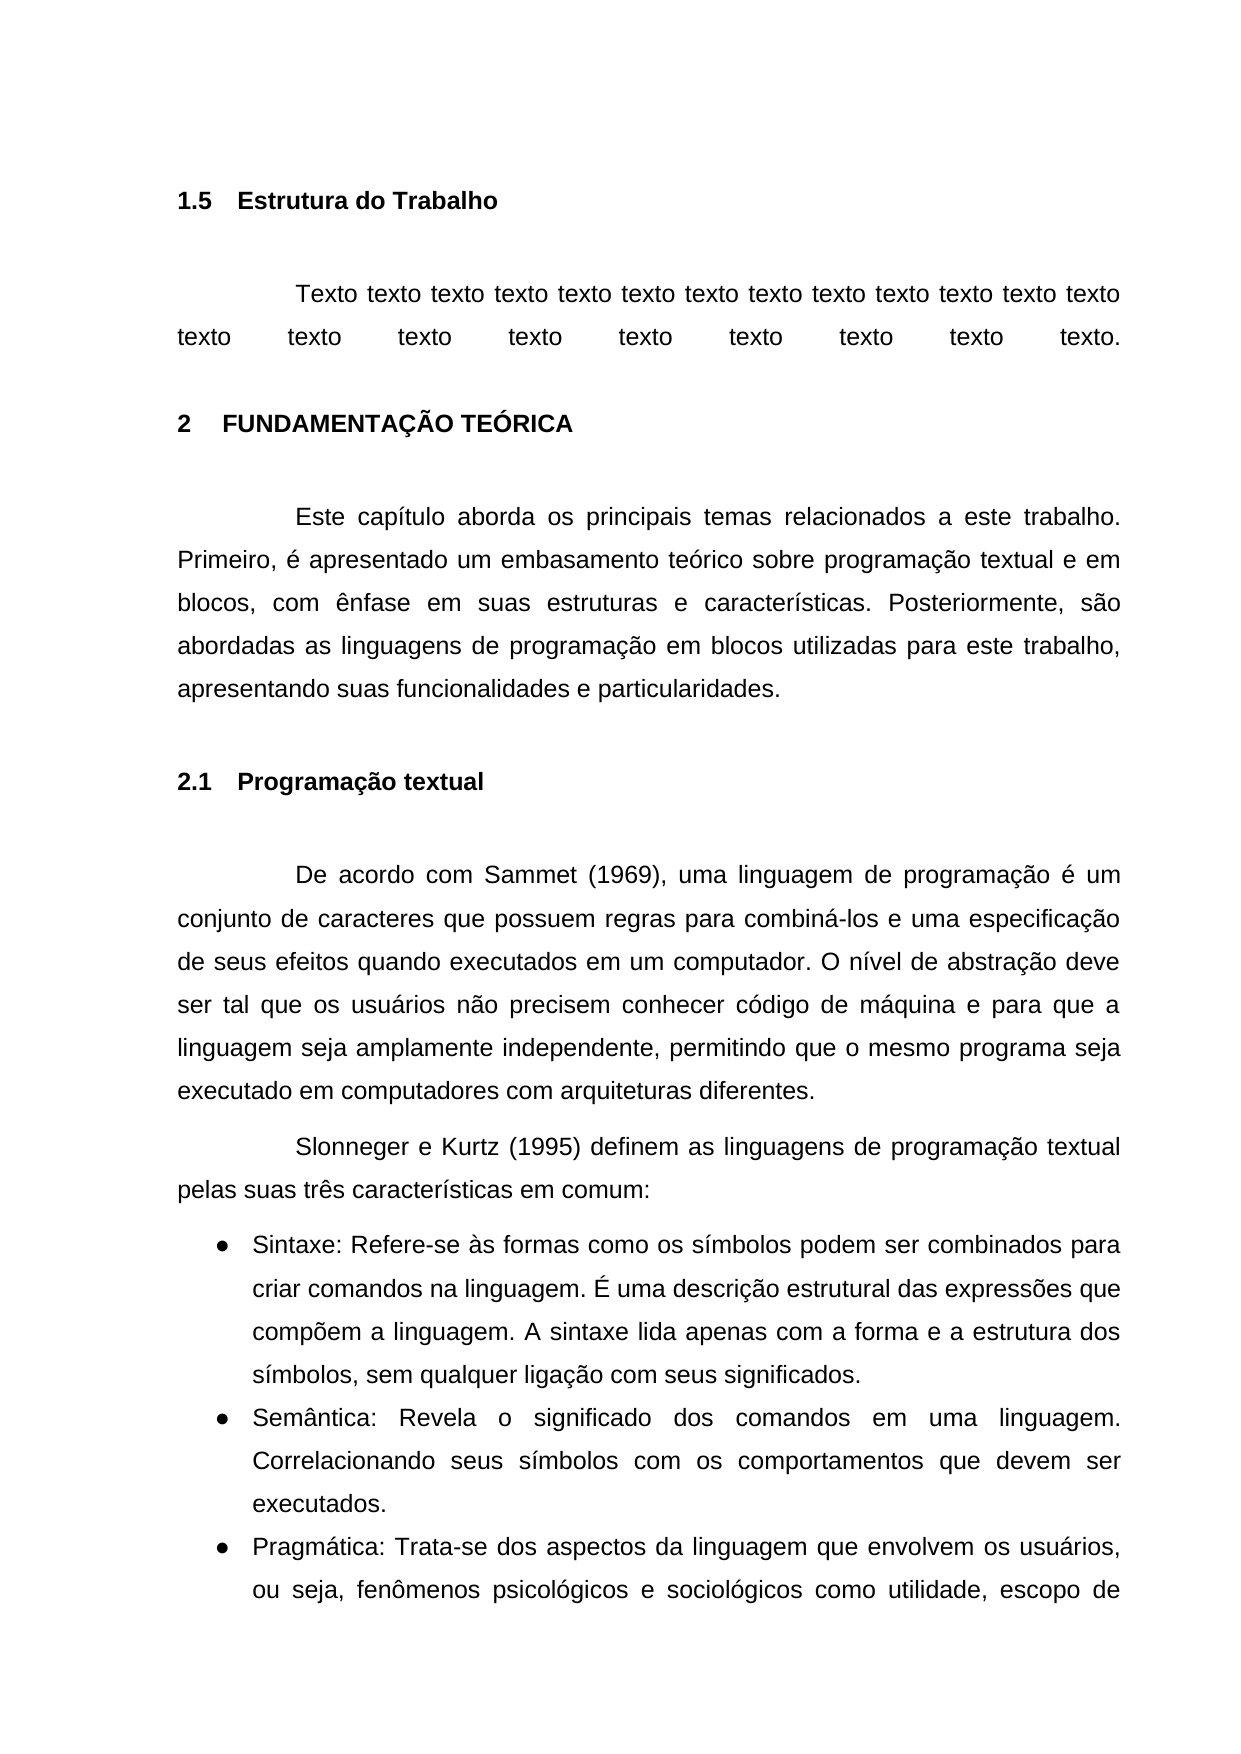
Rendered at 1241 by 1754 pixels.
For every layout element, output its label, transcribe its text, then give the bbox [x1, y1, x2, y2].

list Semântica: Revela o significado dos comandos em uma linguagem. Correlacionando seus símbolos com os comportamentos que devem ser executados. [214, 1403, 1122, 1518]
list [214, 1532, 1122, 1604]
text Este capítulo aborda os principais temas relacionados a este trabalho. Primeiro, é apresentado um embasamento teórico sobre programação textual e em blocos, com ênfase em suas estruturas e características. Posteriormente, são abordadas as linguagens de programação em blocos utilizadas para este trabalho, apresentando suas funcionalidades e particularidades. [177, 502, 1122, 703]
subtitle Programação textual [177, 767, 1122, 796]
text Texto texto texto texto texto texto texto texto texto texto texto texto texto texto texto texto texto texto texto texto texto texto. [177, 279, 1122, 394]
text De acordo com Sammet (1969), uma linguagem de programação é um conjunto de caracteres que possuem regras para combiná-los e uma especificação de seus efeitos quando executados em um computador. O nível de abstração deve ser tal que os usuários não precisem conhecer código de máquina e para que a linguagem seja amplamente independente, permitindo que o mesmo programa seja executado em computadores com arquiteturas diferentes. [177, 861, 1122, 1105]
text Slonneger e Kurtz (1995) definem as linguagens de programação textual pelas suas três características em comum: [177, 1132, 1122, 1204]
list Sintaxe: Refere-se às formas como os símbolos podem ser combinados para criar comandos na linguagem. É uma descrição estrutural das expressões que compõem a linguagem. A sintaxe lida apenas com a forma e a estrutura dos símbolos, sem qualquer ligação com seus significados. [214, 1231, 1122, 1389]
subtitle Estrutura do Trabalho [177, 186, 1122, 215]
subtitle FUNDAMENTAÇÃO TEÓRICA [177, 409, 1122, 437]
